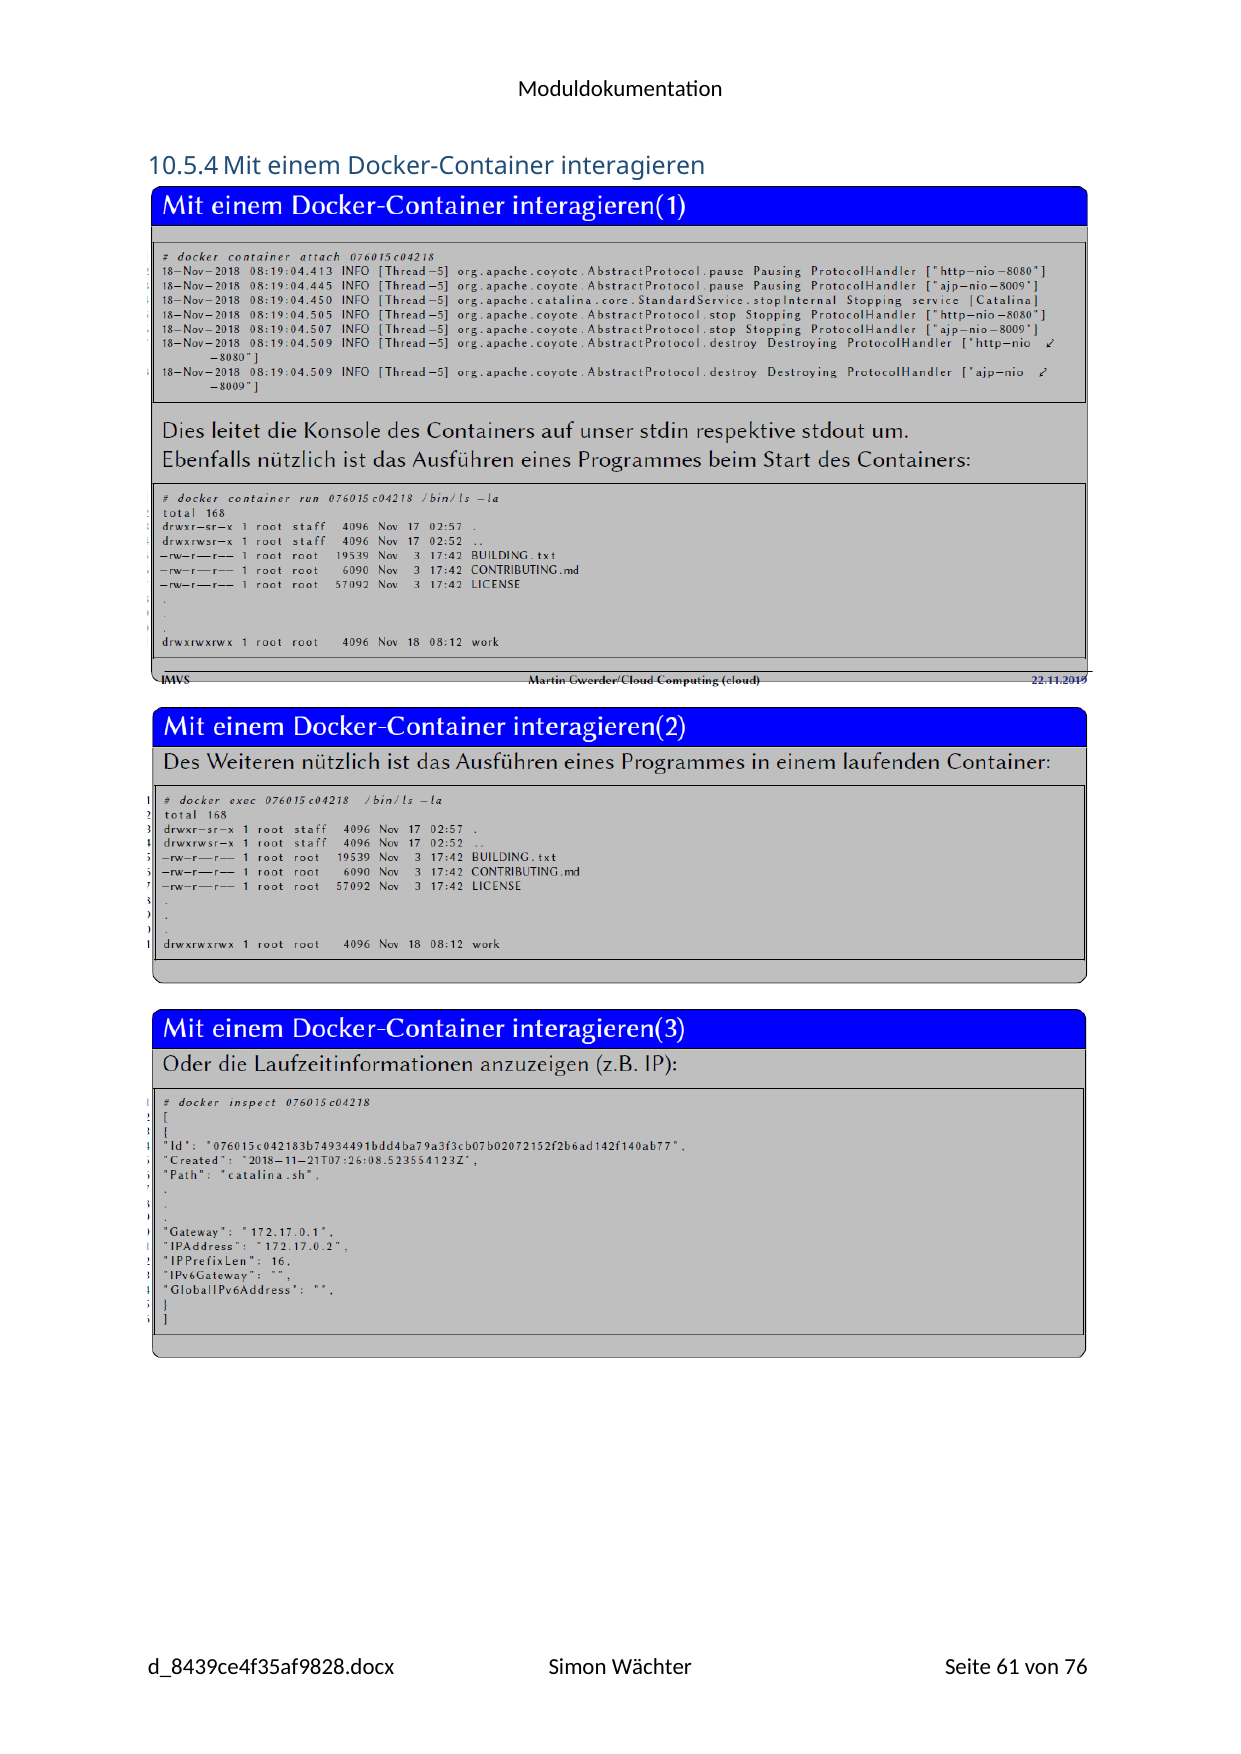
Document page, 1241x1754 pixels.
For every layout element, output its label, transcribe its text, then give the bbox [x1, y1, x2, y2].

picture [147, 1007, 1093, 1363]
picture [147, 184, 1093, 687]
subtitle Mit einem Docker-Container interagieren [148, 148, 1093, 182]
picture [147, 705, 1093, 989]
